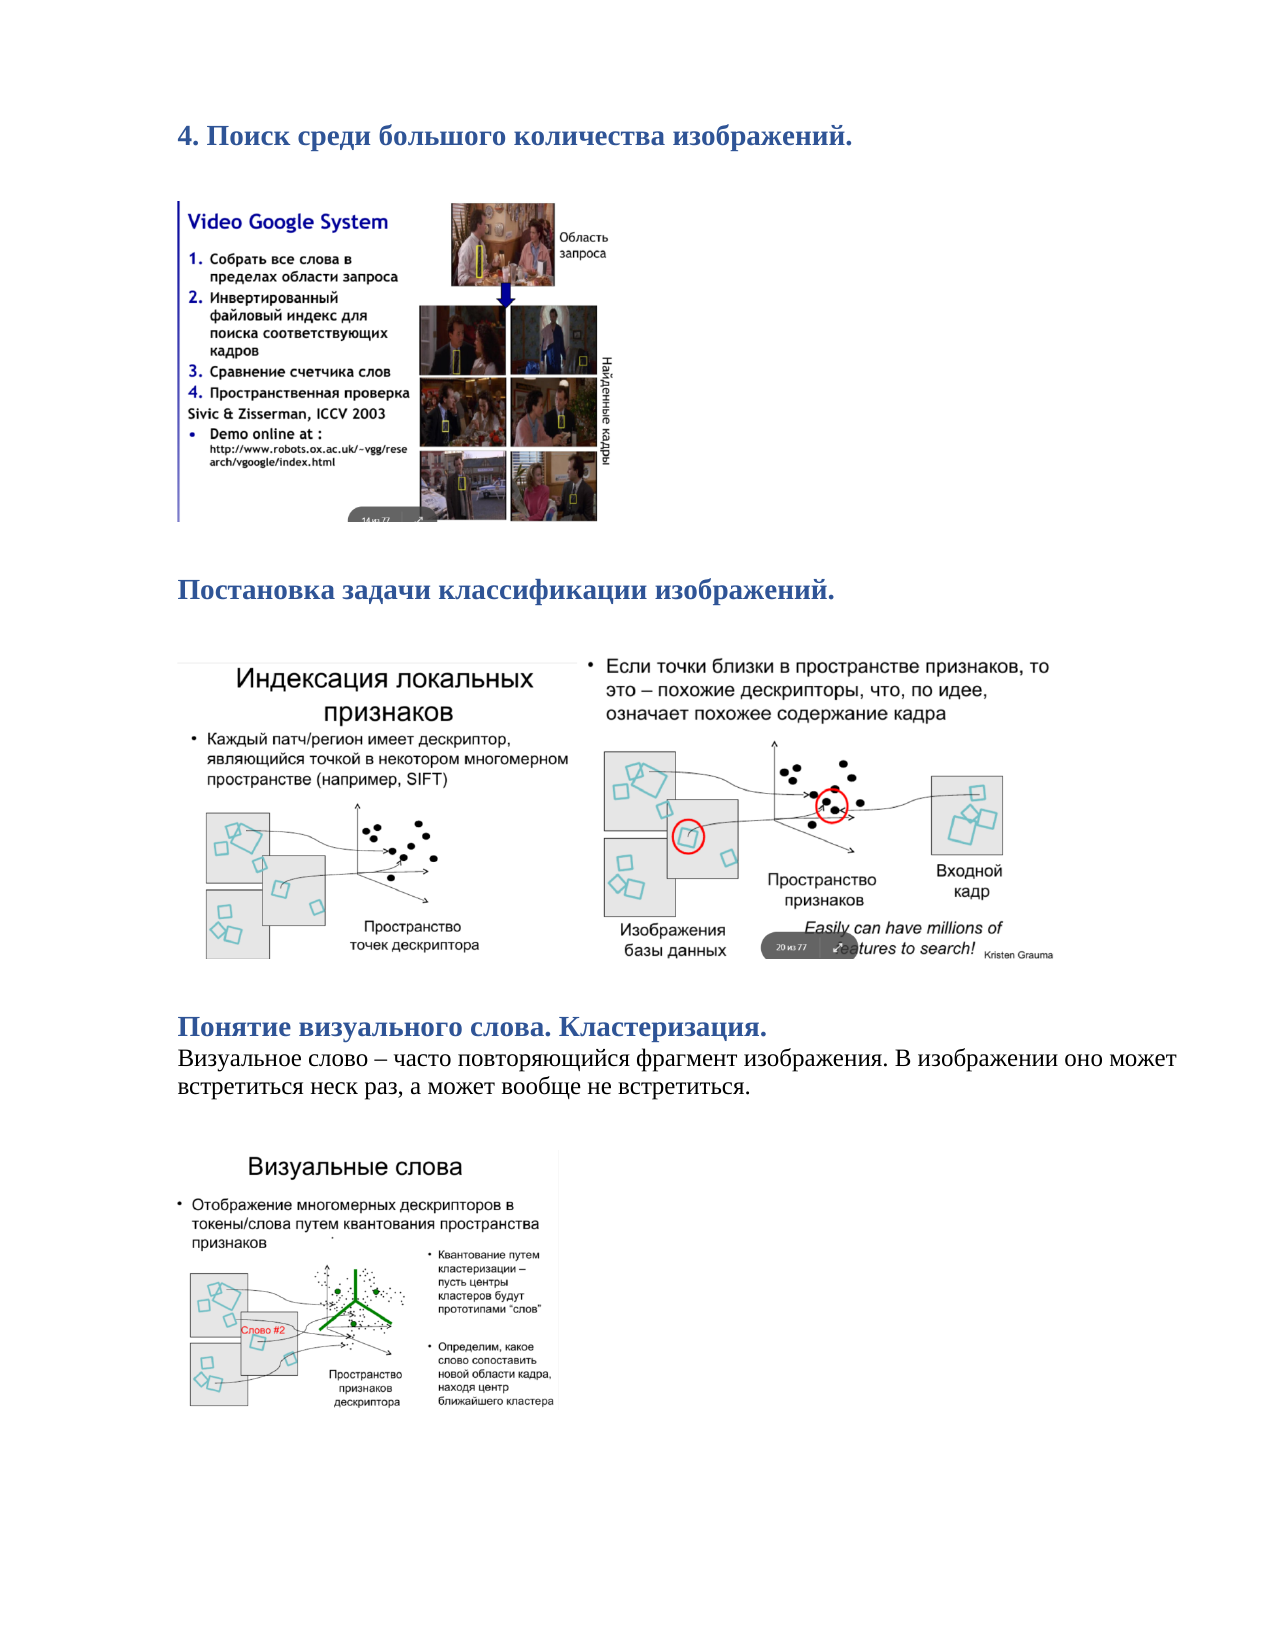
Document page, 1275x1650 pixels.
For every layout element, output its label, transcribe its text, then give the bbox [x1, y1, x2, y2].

subtitle Постановка задачи классификации изображений. [177, 572, 1226, 606]
subtitle 4. Поиск среди большого количества изображений. [177, 118, 1226, 152]
subtitle Понятие визуального слова. Кластеризация. [177, 1009, 1226, 1043]
text Визуальное слово – часто повторяющийся фрагмент изображения. В изображении оно может встретиться неск раз, а может вообще не встретиться. [177, 1043, 1226, 1100]
picture [177, 662, 578, 959]
picture [177, 201, 615, 522]
picture [584, 655, 1054, 959]
picture [177, 1150, 559, 1410]
